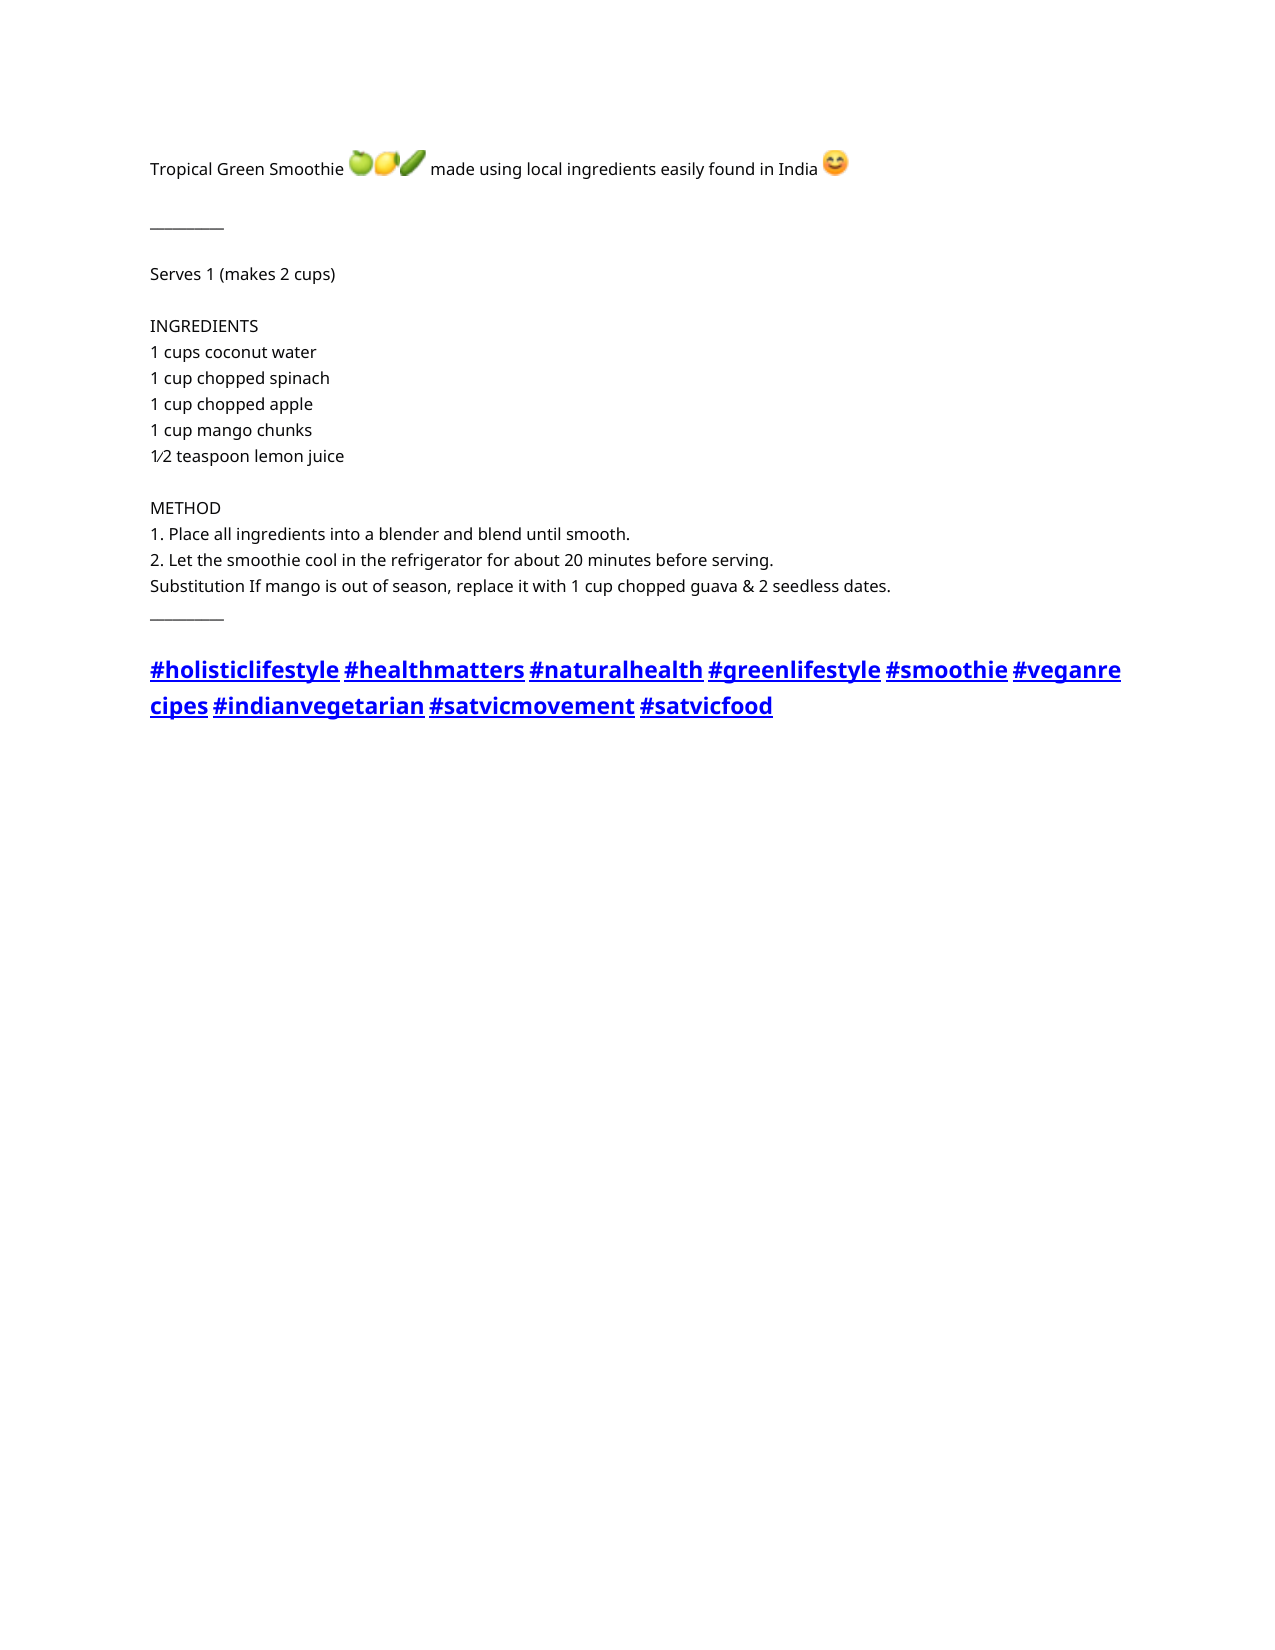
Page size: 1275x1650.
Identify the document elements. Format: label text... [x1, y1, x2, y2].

picture [822, 150, 849, 176]
picture [348, 150, 426, 176]
text Tropical Green Smoothie made using local ingredients easily found in India __________ Serves 1 (makes 2 cups) INGREDIENTS 1 cups coconut water 1 cup chopped spinach 1 cup chopped apple 1 cup mango chunks 1⁄2 teaspoon lemon juice METHOD 1. Place all ingredients into a blender and blend until smooth. 2. Let the smoothie cool in the refrigerator for about 20 minutes before serving. Substitution If mango is out of season, replace it with 1 cup chopped guava & 2 seedless dates. __________ #holisticlifestyle #healthmatters #naturalhealth #greenlifestyle #smoothie #veganrecipes #indianvegetarian #satvicmovement #satvicfood [150, 150, 1125, 721]
